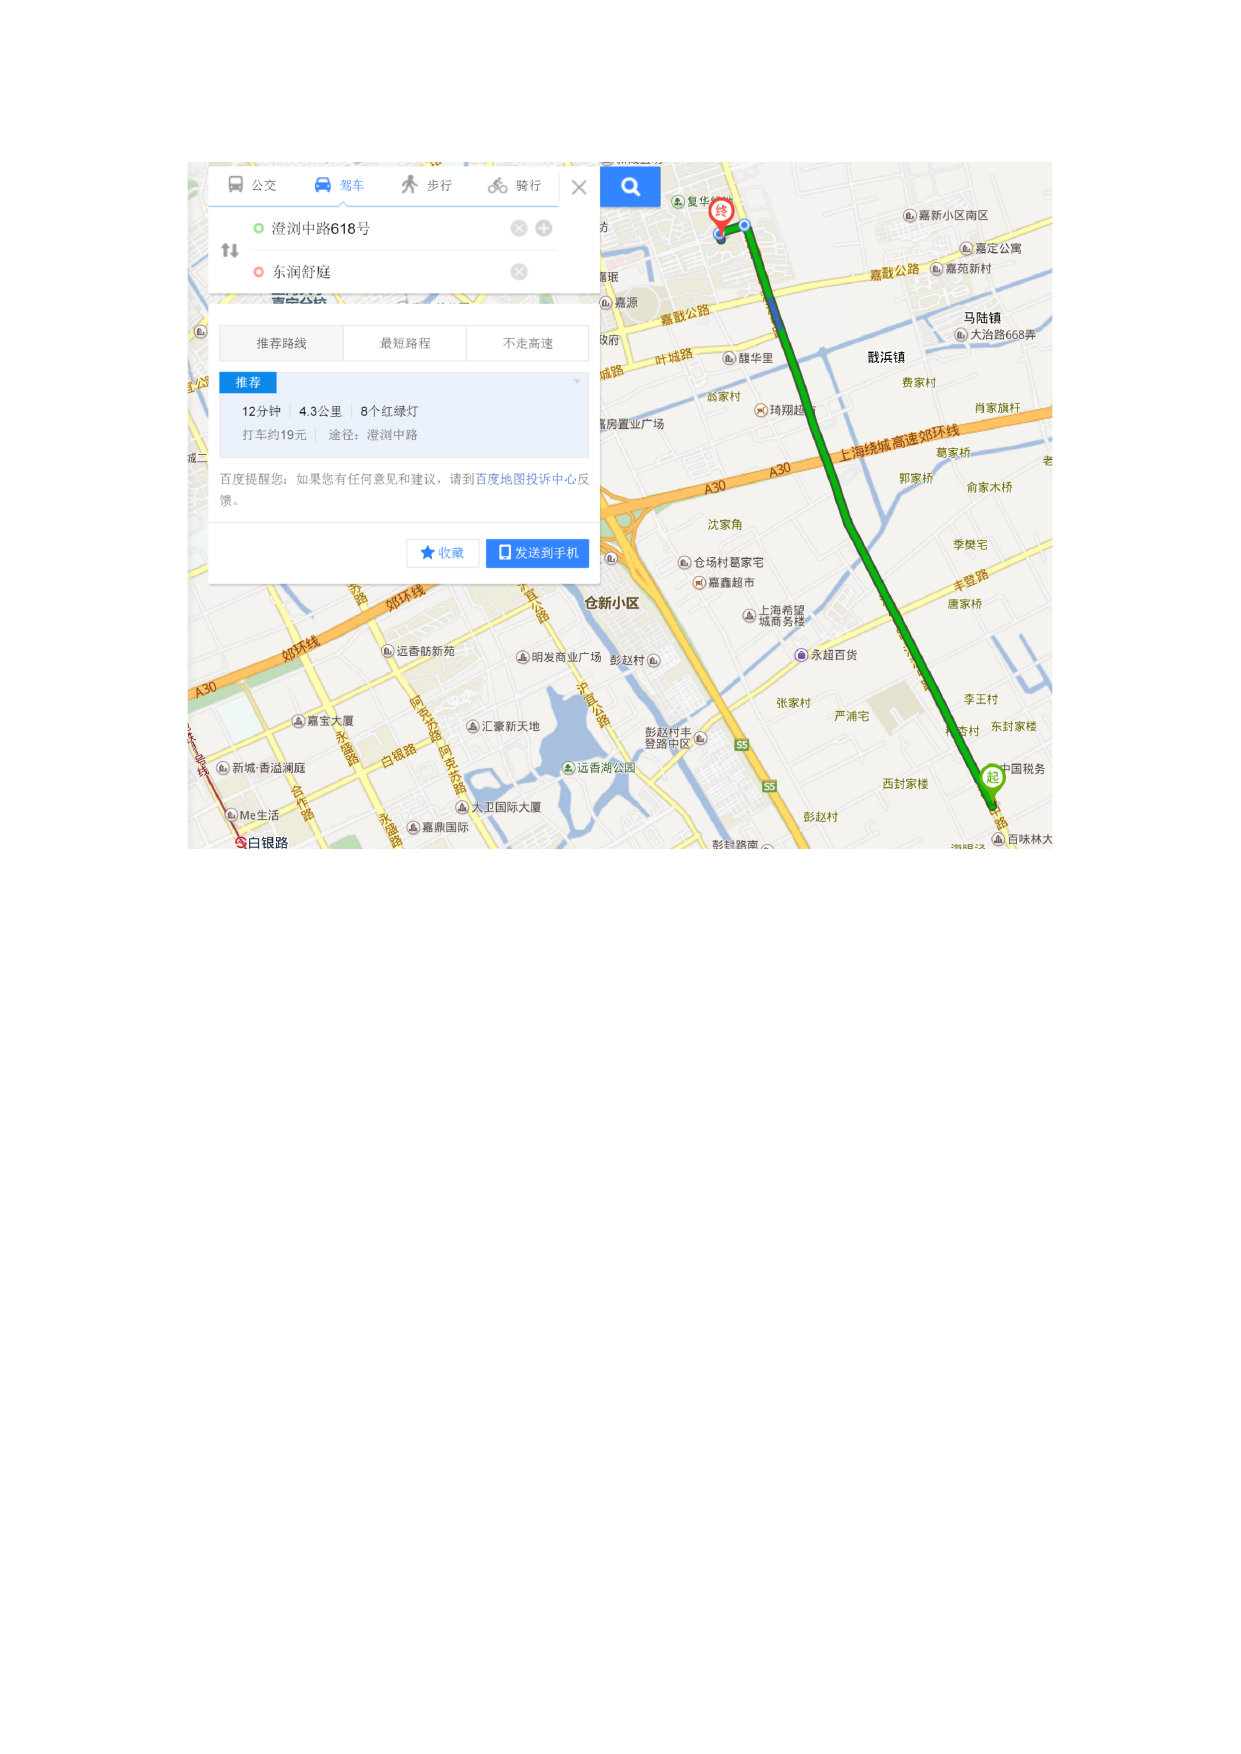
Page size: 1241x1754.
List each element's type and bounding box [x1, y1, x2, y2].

picture [187, 162, 1053, 849]
